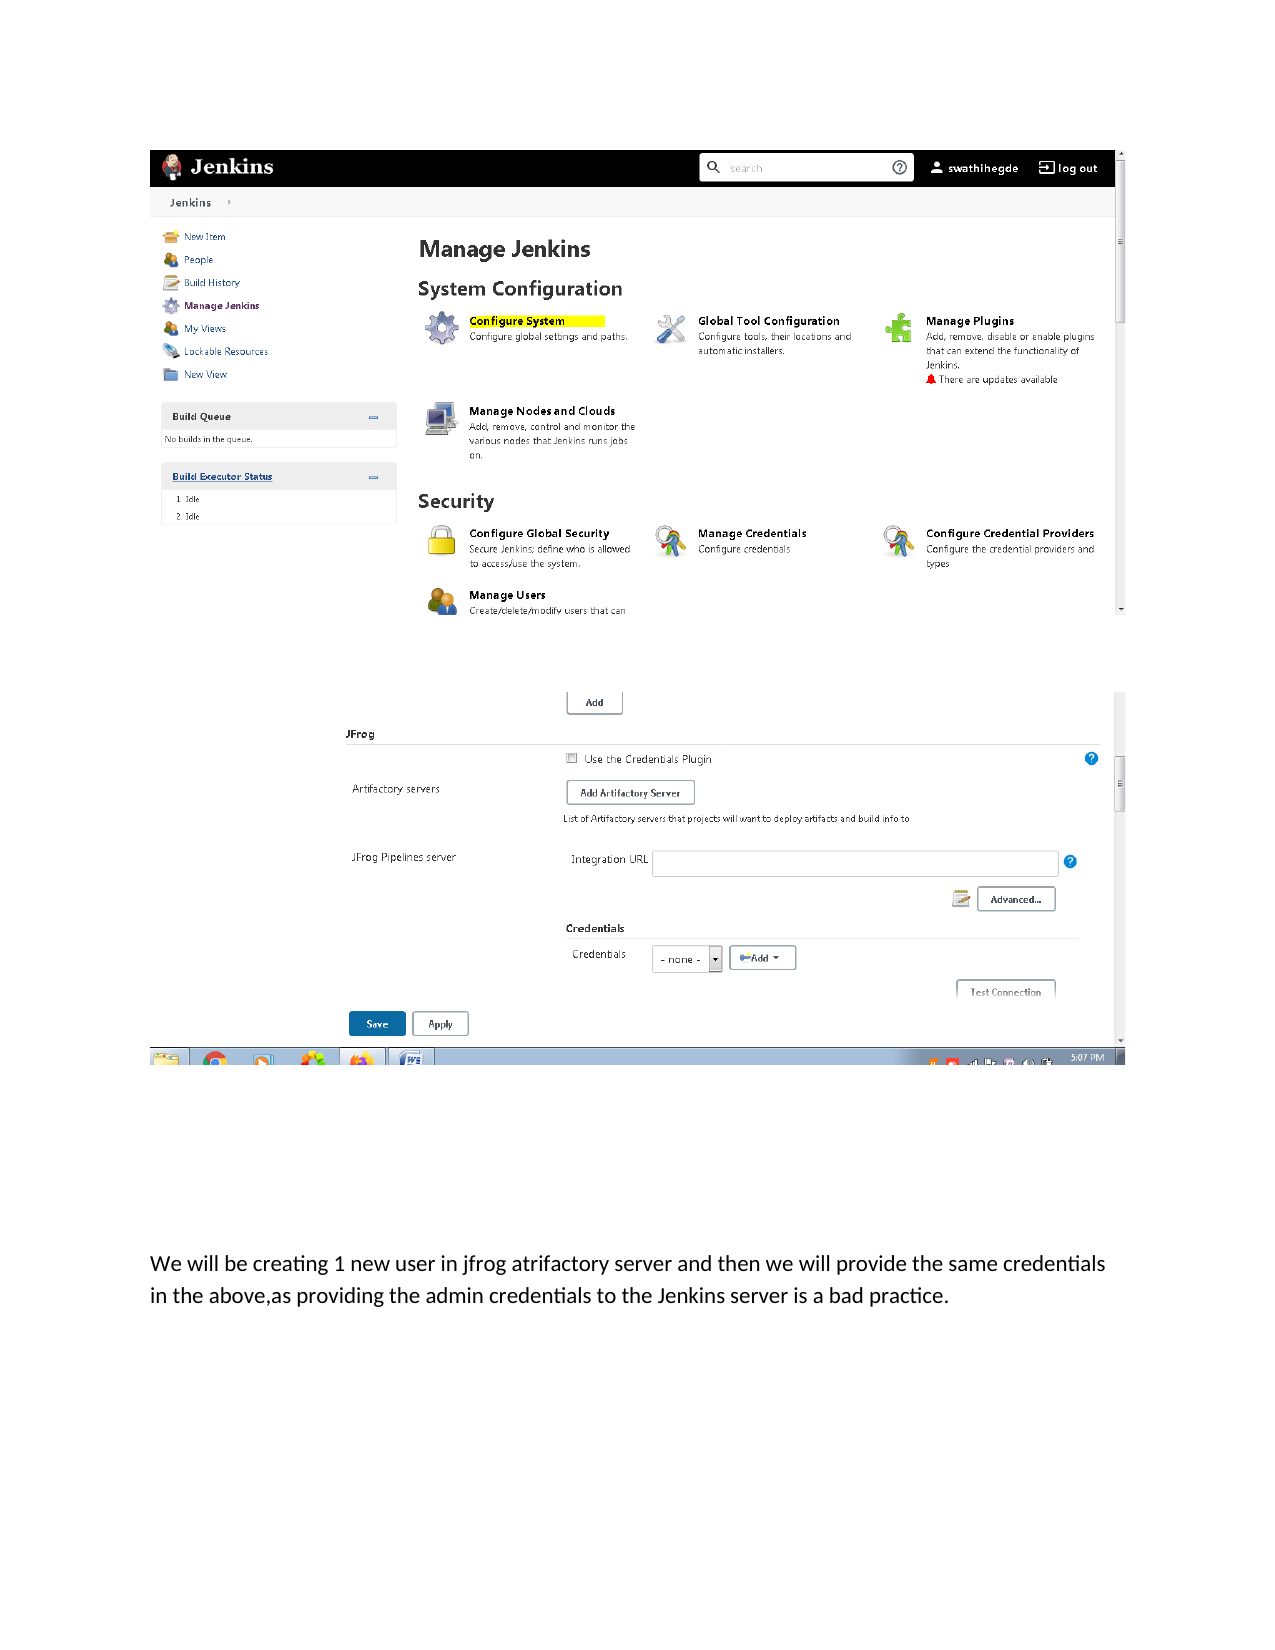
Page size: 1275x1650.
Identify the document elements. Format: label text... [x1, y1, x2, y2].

text We will be creating 1 new user in jfrog atrifactory server and then we will provide the same credentials in the above,as providing the admin credentials to the Jenkins server is a bad practice. [150, 1249, 1125, 1309]
picture [150, 692, 1125, 1065]
picture [150, 150, 1125, 615]
